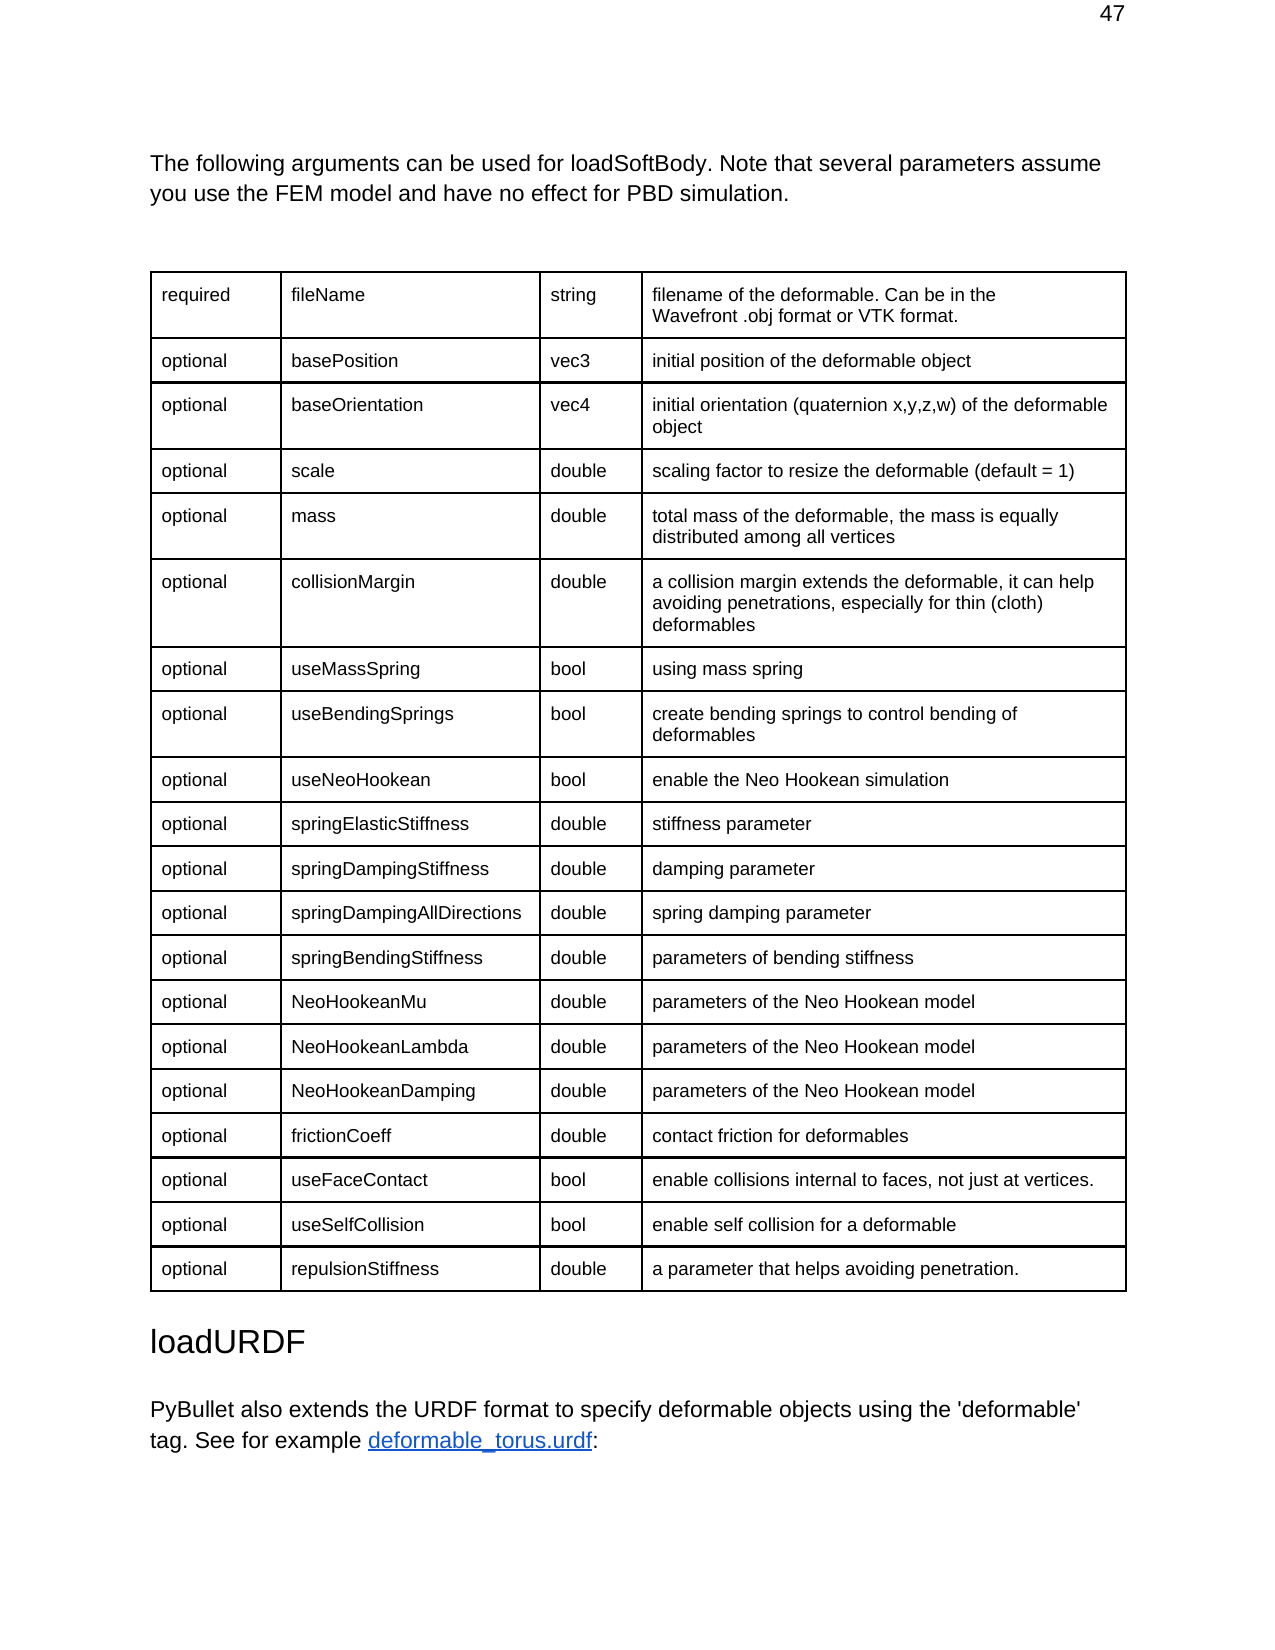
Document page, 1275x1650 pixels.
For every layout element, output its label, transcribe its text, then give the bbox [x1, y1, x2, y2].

table_cell optional [152, 758, 280, 801]
table_cell parameters of bending stiffness [643, 936, 1125, 978]
table_cell optional [152, 981, 280, 1023]
table_cell enable collisions internal to faces, not just at vertices. [643, 1159, 1125, 1201]
table_header string [541, 273, 641, 337]
table_cell NeoHookeanLambda [282, 1025, 539, 1067]
table_cell optional [152, 847, 280, 889]
table_cell repulsionStiffness [282, 1248, 539, 1290]
table_cell optional [152, 1070, 280, 1112]
table_cell collisionMargin [282, 560, 539, 646]
table_cell optional [152, 936, 280, 978]
table_header filename of the deformable. Can be in the Wavefront .obj format or VTK format. [643, 273, 1125, 337]
table_cell double [541, 847, 641, 889]
table_cell contact friction for deformables [643, 1114, 1125, 1156]
table_cell bool [541, 1203, 641, 1245]
table_cell a collision margin extends the deformable, it can help avoiding penetrations, especially for thin (cloth) deformables [643, 560, 1125, 646]
table_cell optional [152, 384, 280, 447]
table_cell useMassSpring [282, 648, 539, 690]
table_cell parameters of the Neo Hookean model [643, 981, 1125, 1023]
table_cell bool [541, 758, 641, 801]
table_cell frictionCoeff [282, 1114, 539, 1156]
table_cell double [541, 892, 641, 934]
table_cell optional [152, 1025, 280, 1067]
table_cell optional [152, 339, 280, 381]
table_cell vec4 [541, 384, 641, 447]
table_cell double [541, 494, 641, 558]
table_cell bool [541, 1159, 641, 1201]
text The following arguments can be used for loadSoftBody. Note that several parameters assume you use the FEM model and have no effect for PBD simulation. [150, 150, 1125, 207]
table_cell using mass spring [643, 648, 1125, 690]
table_cell initial position of the deformable object [643, 339, 1125, 381]
table_cell bool [541, 692, 641, 756]
table_cell bool [541, 648, 641, 690]
table_cell springElasticStiffness [282, 803, 539, 845]
table_cell optional [152, 560, 280, 646]
table_cell springDampingAllDirections [282, 892, 539, 934]
table_cell double [541, 560, 641, 646]
table_cell vec3 [541, 339, 641, 381]
table_cell double [541, 1248, 641, 1290]
table_cell stiffness parameter [643, 803, 1125, 845]
table_cell baseOrientation [282, 384, 539, 447]
table_cell optional [152, 1159, 280, 1201]
table_cell springDampingStiffness [282, 847, 539, 889]
table_cell useNeoHookean [282, 758, 539, 801]
table_cell optional [152, 892, 280, 934]
table_cell double [541, 803, 641, 845]
text loadURDF [150, 1322, 1125, 1361]
table_cell damping parameter [643, 847, 1125, 889]
table_cell enable the Neo Hookean simulation [643, 758, 1125, 801]
table_cell enable self collision for a deformable [643, 1203, 1125, 1245]
table_cell double [541, 936, 641, 978]
table_cell a parameter that helps avoiding penetration. [643, 1248, 1125, 1290]
table_cell double [541, 450, 641, 492]
table_cell parameters of the Neo Hookean model [643, 1025, 1125, 1067]
table_cell double [541, 1114, 641, 1156]
table_header fileName [282, 273, 539, 337]
table_cell scale [282, 450, 539, 492]
table_cell total mass of the deformable, the mass is equally distributed among all vertices [643, 494, 1125, 558]
table_cell basePosition [282, 339, 539, 381]
table_cell springBendingStiffness [282, 936, 539, 978]
text PyBullet also extends the URDF format to specify deformable objects using the 'deformable' tag. See for example deformable_torus.urdf: [150, 1396, 1125, 1453]
table_cell optional [152, 803, 280, 845]
table_cell optional [152, 494, 280, 558]
table_cell double [541, 1070, 641, 1112]
table_cell useFaceContact [282, 1159, 539, 1201]
table_cell NeoHookeanDamping [282, 1070, 539, 1112]
table_cell create bending springs to control bending of deformables [643, 692, 1125, 756]
table_header required [152, 273, 280, 337]
table_cell double [541, 1025, 641, 1067]
table_cell spring damping parameter [643, 892, 1125, 934]
table_cell scaling factor to resize the deformable (default = 1) [643, 450, 1125, 492]
table_cell useBendingSprings [282, 692, 539, 756]
table_cell optional [152, 648, 280, 690]
table_cell optional [152, 1114, 280, 1156]
table_cell optional [152, 450, 280, 492]
table_cell optional [152, 1248, 280, 1290]
table_cell mass [282, 494, 539, 558]
table_cell optional [152, 1203, 280, 1245]
table_cell useSelfCollision [282, 1203, 539, 1245]
table_cell parameters of the Neo Hookean model [643, 1070, 1125, 1112]
table_cell double [541, 981, 641, 1023]
table_cell optional [152, 692, 280, 756]
table_cell NeoHookeanMu [282, 981, 539, 1023]
table_cell initial orientation (quaternion x,y,z,w) of the deformable object [643, 384, 1125, 447]
